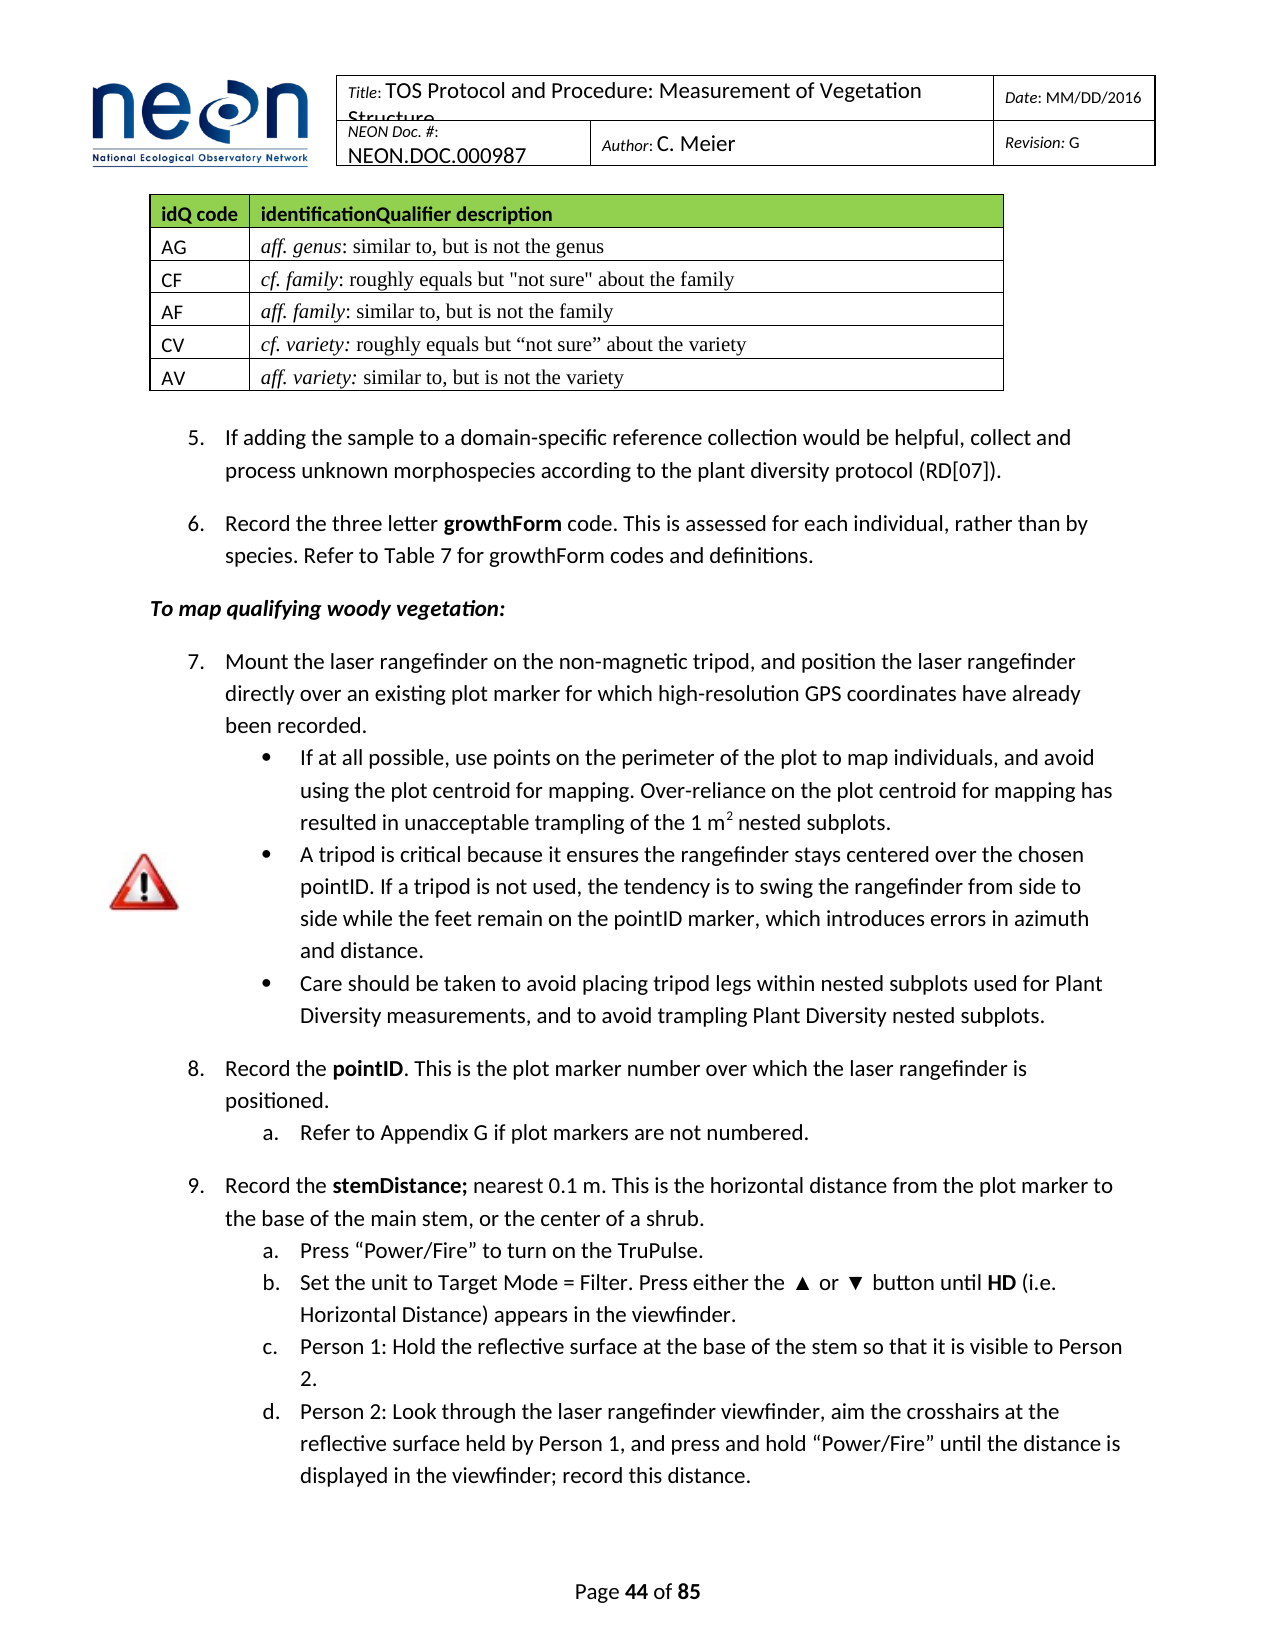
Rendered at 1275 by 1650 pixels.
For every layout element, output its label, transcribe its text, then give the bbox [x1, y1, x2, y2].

list If adding the sample to a domain-specific reference collection would be helpful, collect and process unknown morphospecies according to the plant diversity protocol (RD[07]). [187, 423, 1125, 484]
table_cell aff. genus: similar to, but is not the genus [250, 228, 1003, 259]
list Mount the laser rangefinder on the non-magnetic tripod, and position the laser rangefinder directly over an existing plot marker for which high-resolution GPS coordinates have already been recorded. [187, 647, 1125, 739]
list Press “Power/Fire” to turn on the TruPulse. [262, 1236, 1125, 1264]
picture [77, 61, 308, 179]
table_header idQ code [151, 195, 249, 227]
table_cell AF [151, 293, 249, 325]
table_cell aff. family: similar to, but is not the family [250, 293, 1003, 325]
table_cell cf. variety: roughly equals but “not sure” about the variety [250, 326, 1003, 358]
list A tripod is critical because it ensures the rangefinder stays centered over the chosen pointID. If a tripod is not used, the tendency is to swing the rangefinder from side to side while the feet remain on the pointID marker, which introduces errors in azimuth and distance. [262, 840, 1125, 965]
list Set the unit to Target Mode = Filter. Press either the ▲ or ▼ button until HD (i.e. Horizontal Distance) appears in the viewfinder. [262, 1268, 1125, 1328]
table_cell aff. variety: similar to, but is not the variety [250, 359, 1003, 390]
table_header identificationQualifier description [250, 195, 1003, 227]
list Record the three letter growthForm code. This is assessed for each individual, rather than by species. Refer to Table 7 for growthForm codes and definitions. [187, 509, 1125, 569]
list Person 1: Hold the reflective surface at the base of the stem so that it is visible to Person 2. [262, 1332, 1125, 1393]
list Refer to Appendix G if plot markers are not numbered. [262, 1118, 1125, 1146]
table_cell AG [151, 228, 249, 259]
table_cell cf. family: roughly equals but "not sure" about the family [250, 261, 1003, 292]
list Care should be taken to avoid placing tripod legs within nested subplots used for Plant Diversity measurements, and to avoid trampling Plant Diversity nested subplots. [262, 969, 1125, 1029]
list Record the stemDistance; nearest 0.1 m. This is the horizontal distance from the plot marker to the base of the main stem, or the center of a shrub. [187, 1171, 1125, 1232]
table_cell AV [151, 359, 249, 390]
list Person 2: Look through the laser rangefinder viewfinder, aim the crosshairs at the reflective surface held by Person 1, and press and hold “Power/Fire” until the distance is displayed in the viewfinder; record this distance. [262, 1397, 1125, 1489]
list If at all possible, use points on the perimeter of the plot to map individuals, and avoid using the plot centroid for mapping. Over-reliance on the plot centroid for mapping has resulted in unacceptable trampling of the 1 m2 nested subplots. [262, 743, 1125, 836]
list To map qualifying woody vegetation: [150, 594, 1125, 622]
list Record the pointID. This is the plot marker number over which the laser rangefinder is positioned. [187, 1054, 1125, 1114]
table_cell CF [151, 261, 249, 292]
table_cell CV [151, 326, 249, 358]
picture [104, 848, 189, 917]
